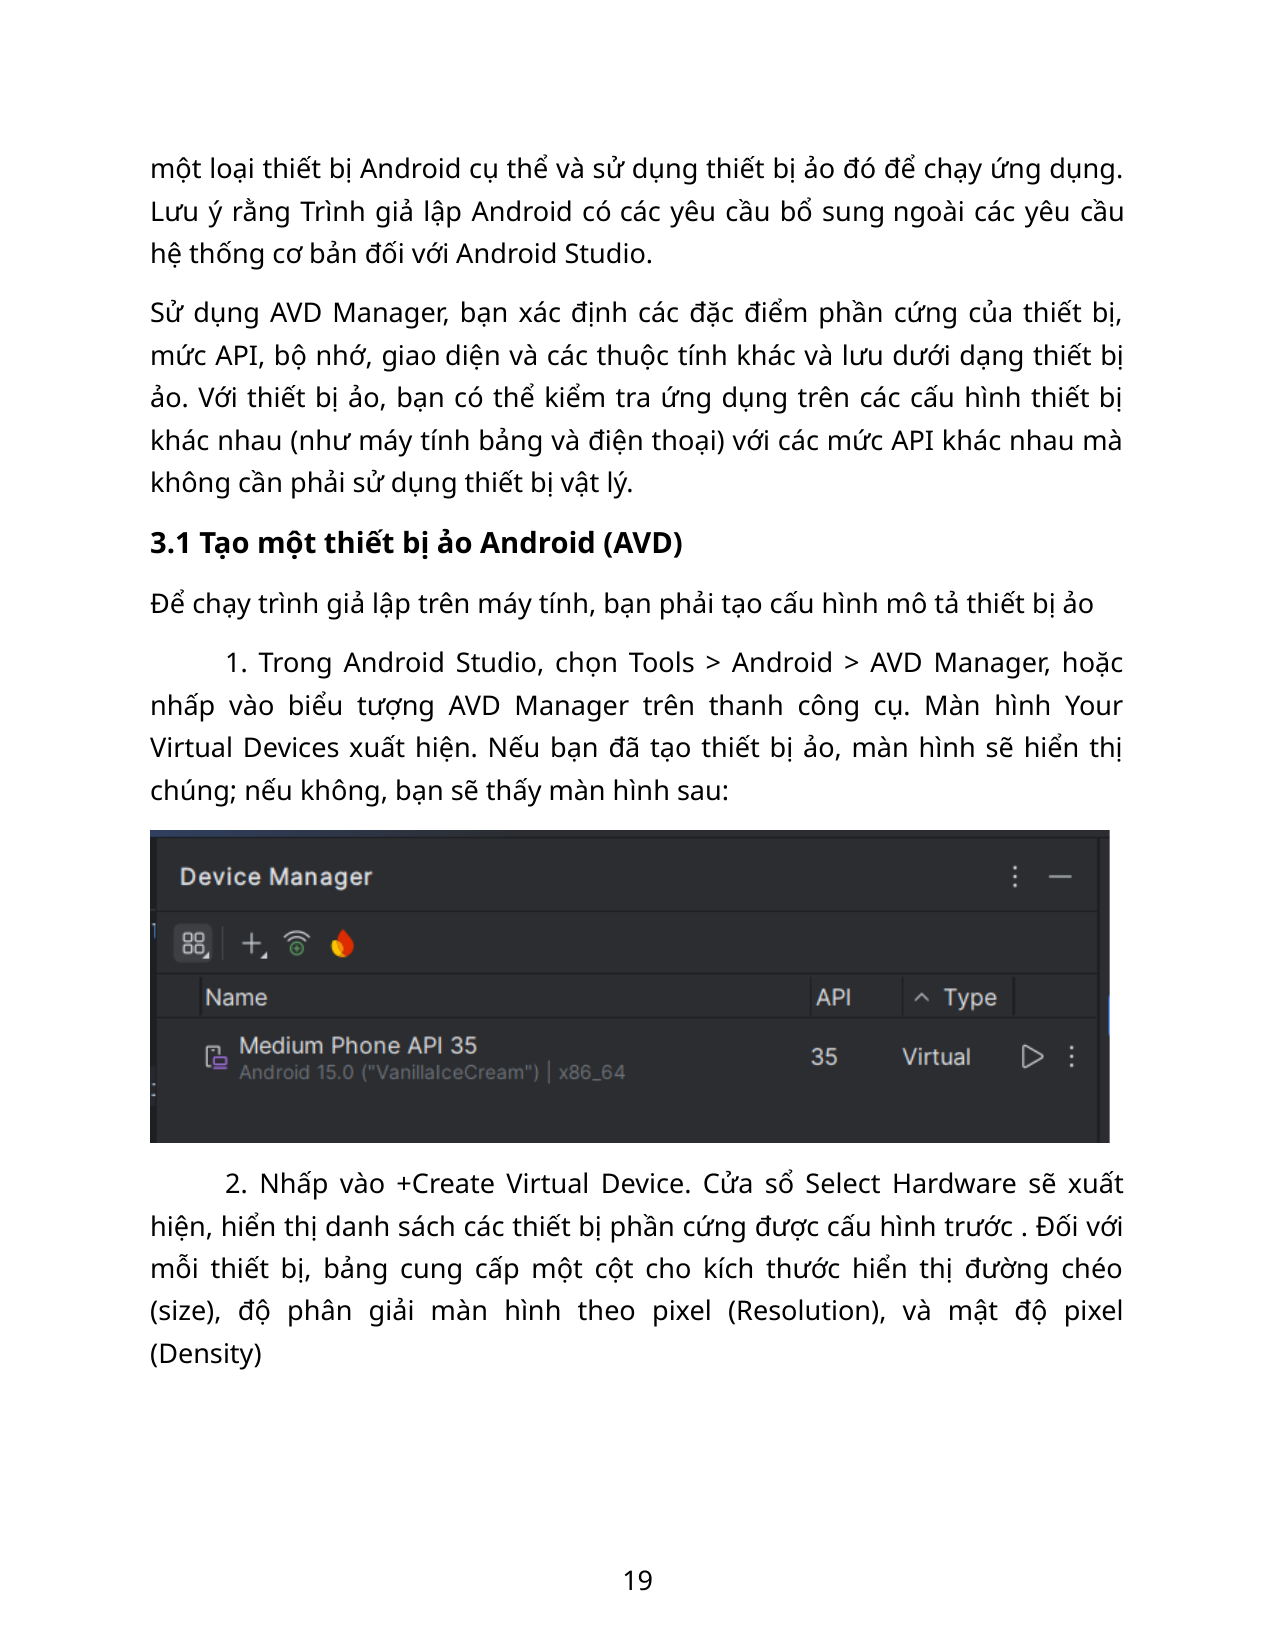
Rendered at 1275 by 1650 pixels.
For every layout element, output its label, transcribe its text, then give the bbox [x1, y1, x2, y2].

text Sử dụng AVD Manager, bạn xác định các đặc điểm phần cứng của thiết bị, mức API, bộ nhớ, giao diện và các thuộc tính khác và lưu dưới dạng thiết bị ảo. Với thiết bị ảo, bạn có thể kiểm tra ứng dụng trên các cấu hình thiết bị khác nhau (như máy tính bảng và điện thoại) với các mức API khác nhau mà không cần phải sử dụng thiết bị vật lý. [150, 294, 1125, 500]
text 3.1 Tạo một thiết bị ảo Android (AVD) [150, 522, 1125, 562]
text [150, 150, 1125, 272]
text 1. Trong Android Studio, chọn Tools > Android > AVD Manager, hoặc nhấp vào biểu tượng AVD Manager trên thanh công cụ. Màn hình Your Virtual Devices xuất hiện. Nếu bạn đã tạo thiết bị ảo, màn hình sẽ hiển thị chúng; nếu không, bạn sẽ thấy màn hình sau: [150, 644, 1125, 808]
text Để chạy trình giả lập trên máy tính, bạn phải tạo cấu hình mô tả thiết bị ảo [150, 585, 1125, 622]
picture [150, 830, 1110, 1143]
text 2. Nhấp vào +Create Virtual Device. Cửa sổ Select Hardware sẽ xuất hiện, hiển thị danh sách các thiết bị phần cứng được cấu hình trước . Đối với mỗi thiết bị, bảng cung cấp một cột cho kích thước hiển thị đường chéo (size), độ phân giải màn hình theo pixel (Resolution), và mật độ pixel (Density) [150, 1164, 1125, 1371]
